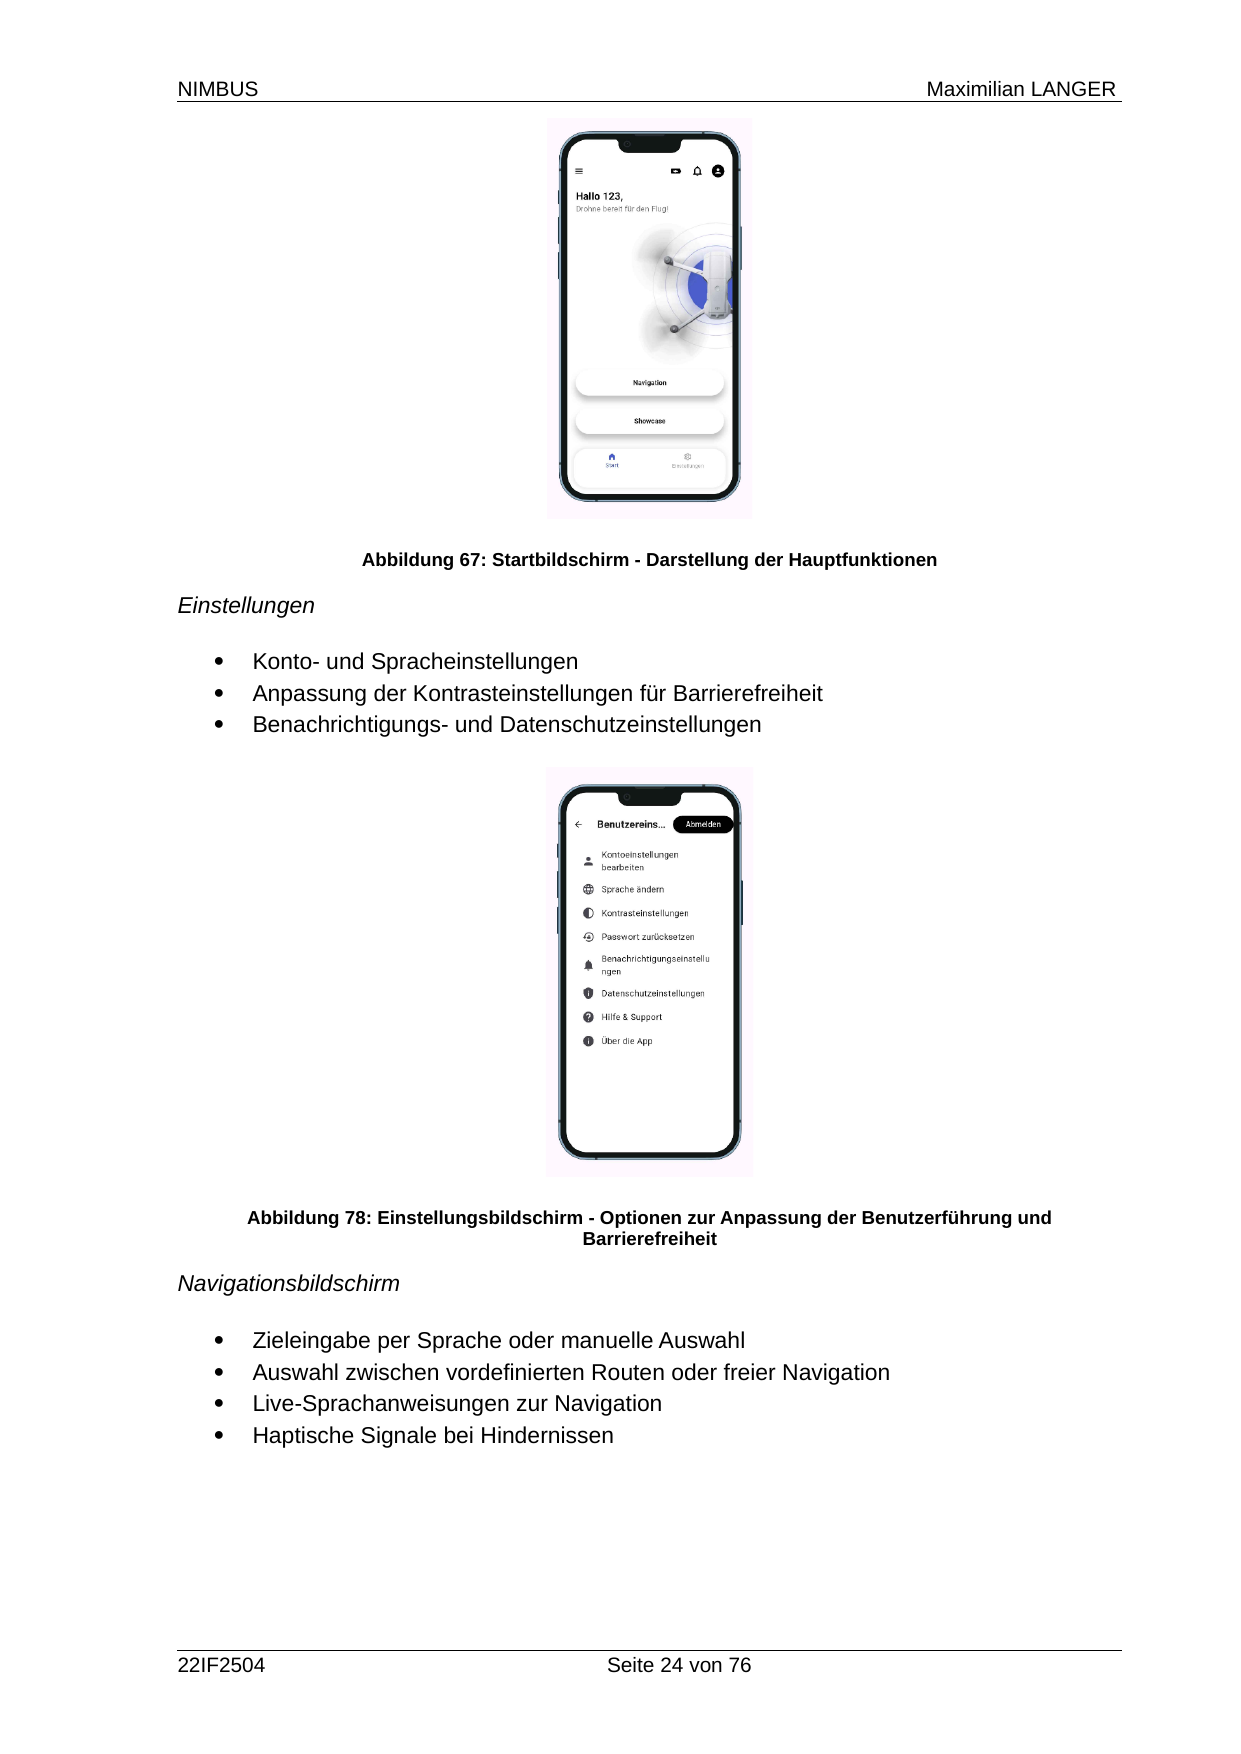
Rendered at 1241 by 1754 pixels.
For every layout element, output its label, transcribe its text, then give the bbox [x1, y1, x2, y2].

text Einstellungen [177, 592, 1122, 618]
list Auswahl zwischen vordefinierten Routen oder freier Navigation [215, 1358, 1122, 1385]
picture [545, 767, 754, 1177]
list Zieleingabe per Sprache oder manuelle Auswahl [215, 1327, 1122, 1353]
list Live-Sprachanweisungen zur Navigation [215, 1390, 1122, 1416]
text Navigationsbildschirm [177, 1270, 1122, 1297]
text Abbildung 6: Startbildschirm - Darstellung der Hauptfunktionen [177, 549, 1122, 571]
list Anpassung der Kontrasteinstellungen für Barrierefreiheit [215, 680, 1122, 706]
list Konto- und Spracheinstellungen [215, 648, 1122, 674]
list Benachrichtigungs- und Datenschutzeinstellungen [215, 711, 1122, 738]
text Abbildung 7: Einstellungsbildschirm - Optionen zur Anpassung der Benutzerführung und Barrierefreiheit [177, 1206, 1122, 1249]
picture [547, 118, 753, 519]
list Haptische Signale bei Hindernissen [215, 1422, 1122, 1448]
